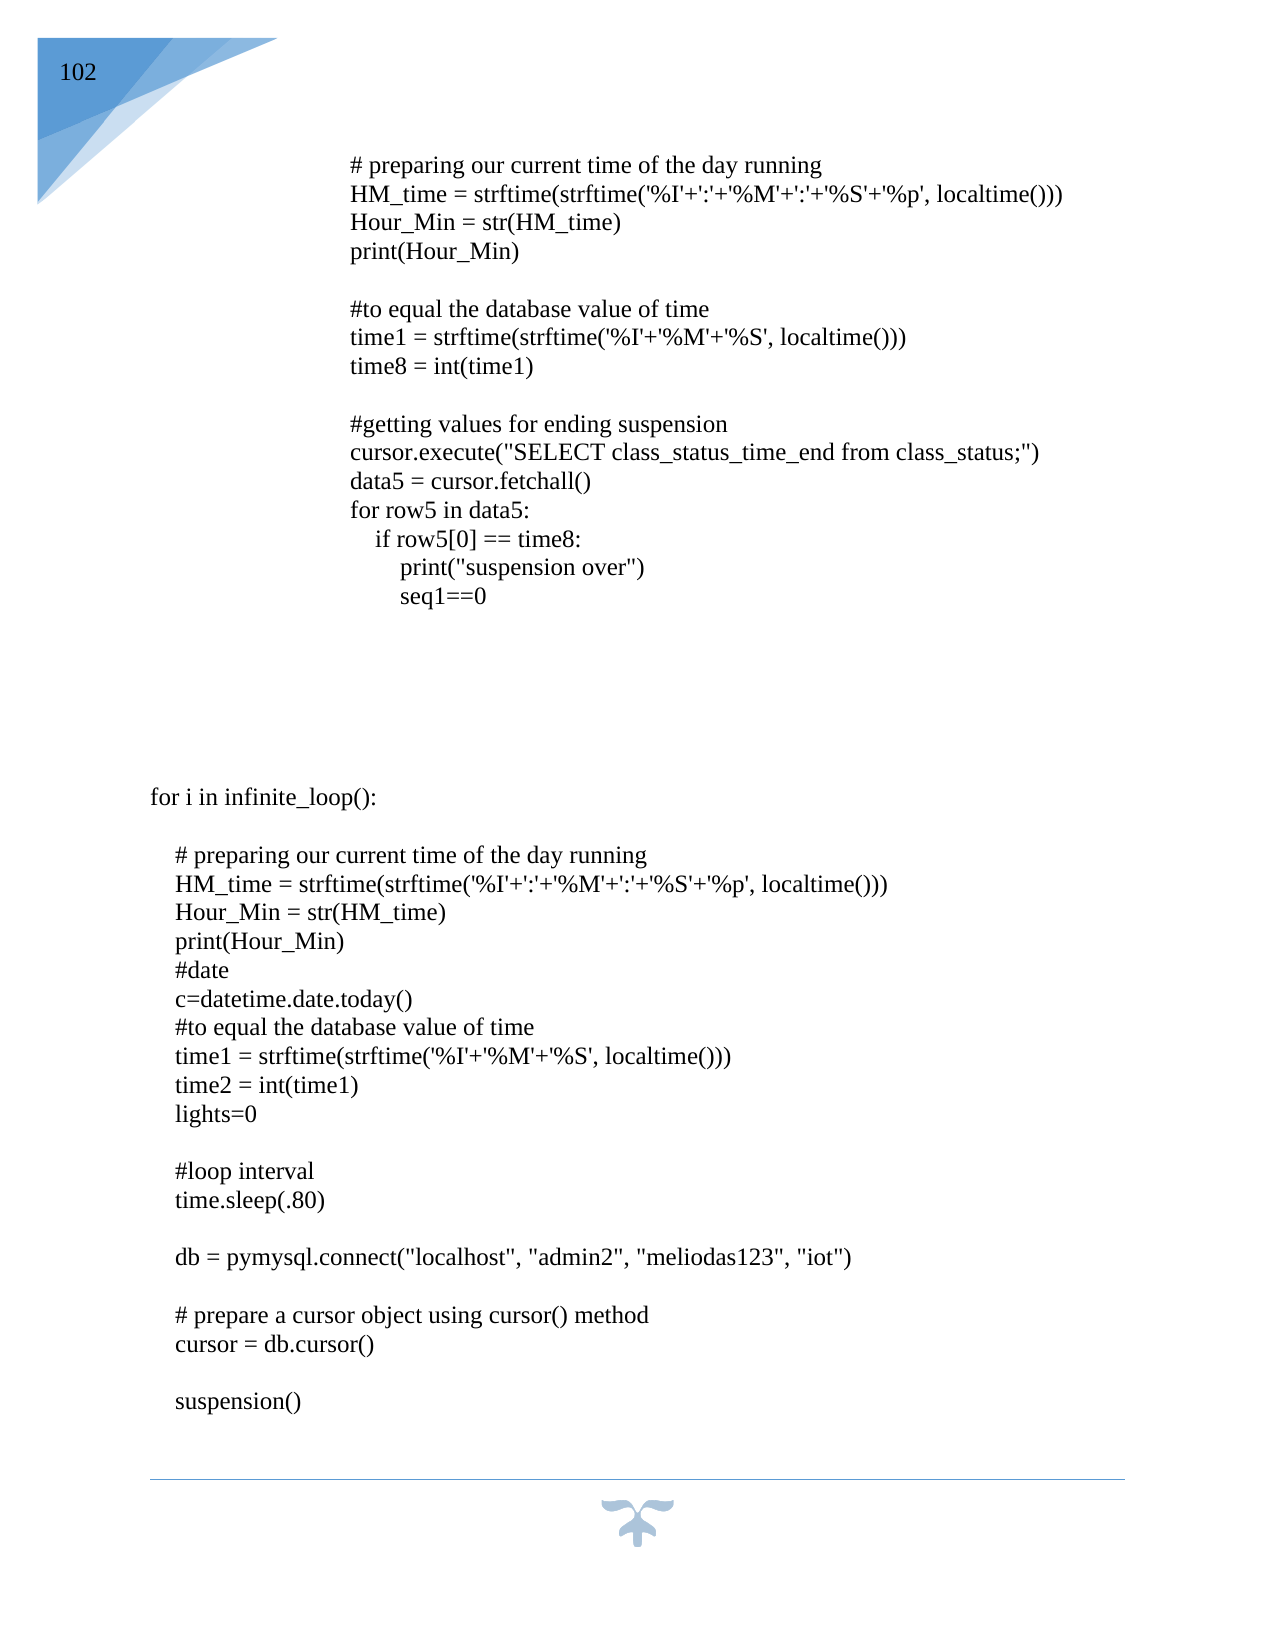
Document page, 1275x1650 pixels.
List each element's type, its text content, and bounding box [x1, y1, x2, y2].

text lights=0 [150, 1099, 1125, 1127]
text time2 = int(time1) [150, 1070, 1125, 1099]
picture [37, 37, 279, 206]
text for row5 in data5: [150, 495, 1125, 524]
text Hour_Min = str(HM_time) [150, 897, 1125, 926]
text time.sleep(.80) [150, 1185, 1125, 1214]
text #date [150, 955, 1125, 984]
text if row5[0] == time8: [150, 524, 1125, 552]
text #loop interval [150, 1156, 1125, 1185]
text Hour_Min = str(HM_time) [150, 207, 1125, 236]
text c=datetime.date.today() [150, 984, 1125, 1012]
text time1 = strftime(strftime('%I'+'%M'+'%S', localtime())) [150, 1041, 1125, 1070]
text #getting values for ending suspension [150, 409, 1125, 437]
text # prepare a cursor object using cursor() method [150, 1300, 1125, 1329]
text print("suspension over") [150, 552, 1125, 581]
text HM_time = strftime(strftime('%I'+':'+'%M'+':'+'%S'+'%p', localtime())) [150, 869, 1125, 897]
text print(Hour_Min) [150, 236, 1125, 265]
text #to equal the database value of time [150, 1012, 1125, 1041]
text HM_time = strftime(strftime('%I'+':'+'%M'+':'+'%S'+'%p', localtime())) [150, 179, 1125, 207]
text data5 = cursor.fetchall() [150, 466, 1125, 495]
text cursor.execute("SELECT class_status_time_end from class_status;") [150, 437, 1125, 466]
text for i in infinite_loop(): [150, 782, 1125, 811]
text print(Hour_Min) [150, 926, 1125, 955]
text time1 = strftime(strftime('%I'+'%M'+'%S', localtime())) [150, 322, 1125, 351]
text cursor = db.cursor() [150, 1329, 1125, 1357]
text #to equal the database value of time [150, 294, 1125, 322]
text db = pymysql.connect("localhost", "admin2", "meliodas123", "iot") [150, 1242, 1125, 1271]
text # preparing our current time of the day running [150, 840, 1125, 869]
text seq1==0 [150, 581, 1125, 610]
text time8 = int(time1) [150, 351, 1125, 380]
text suspension() [150, 1386, 1125, 1415]
text # preparing our current time of the day running [150, 150, 1125, 179]
